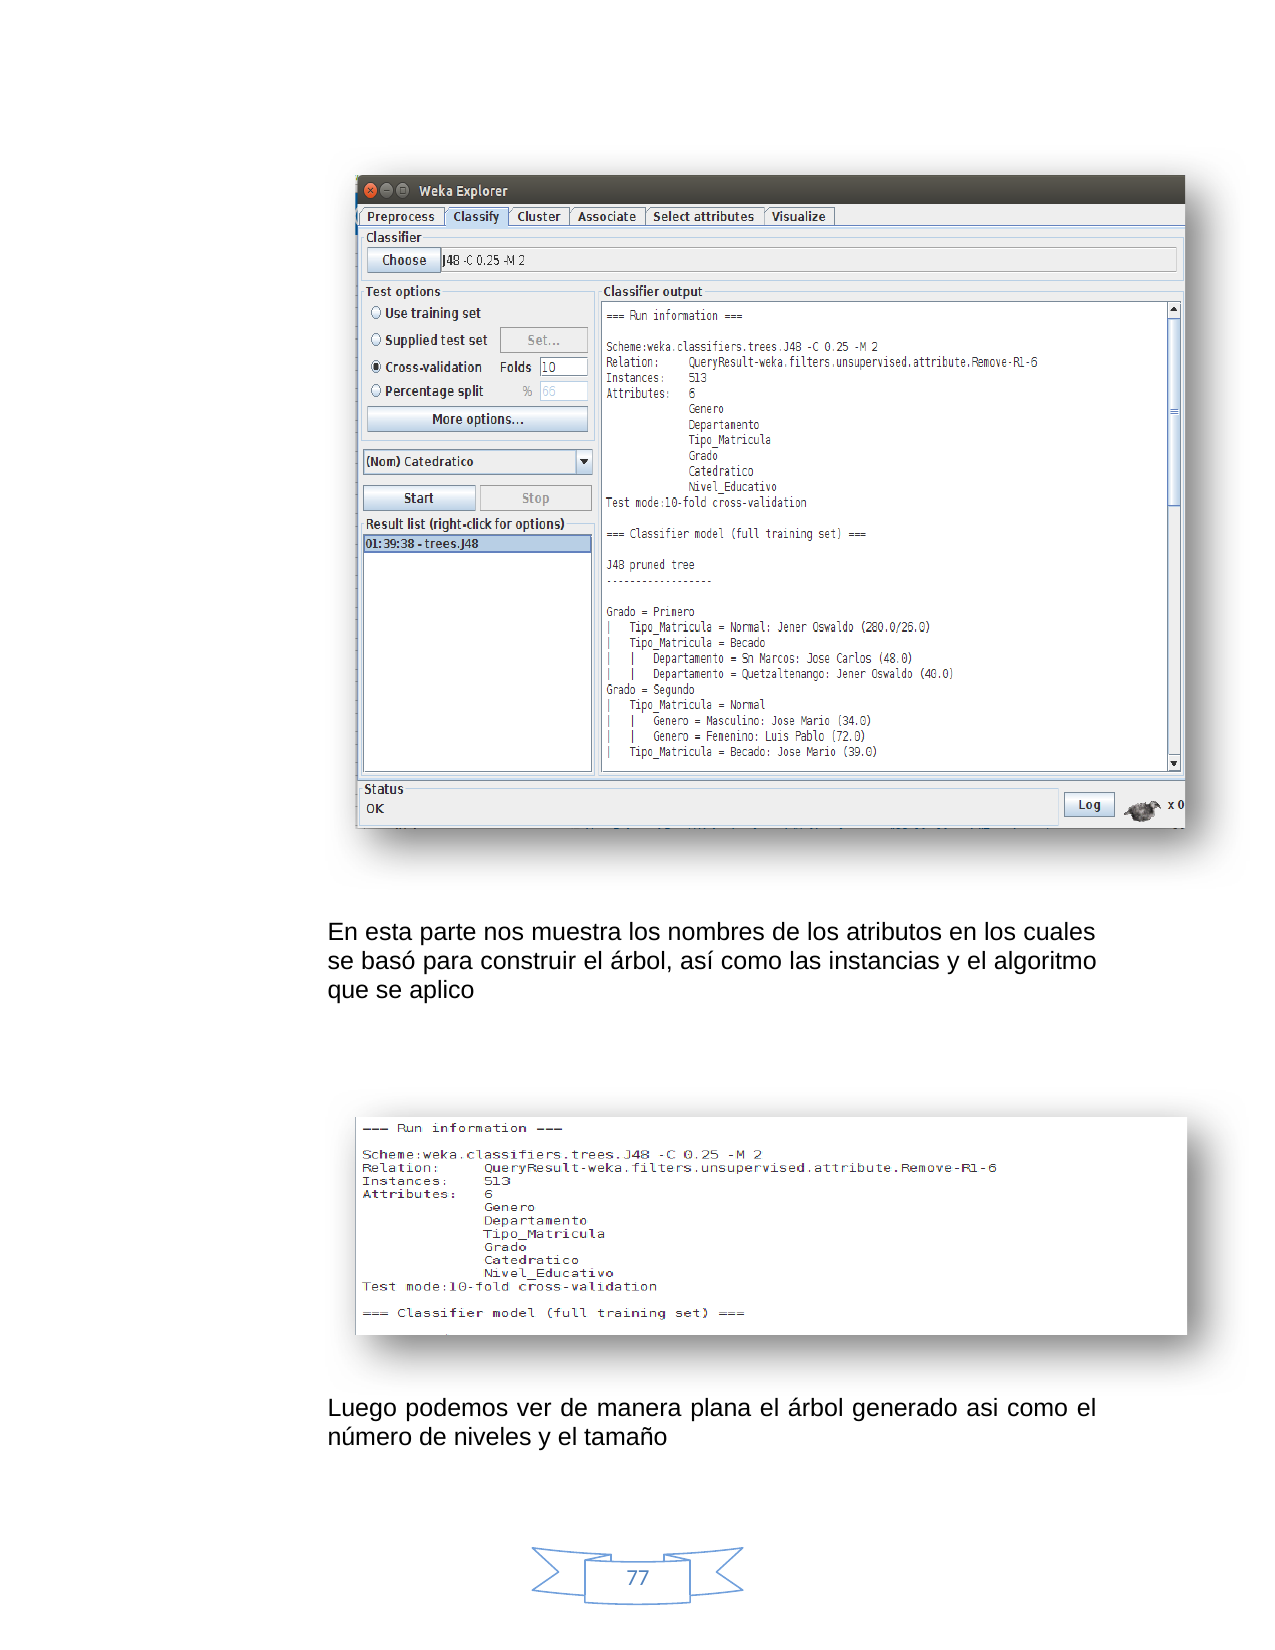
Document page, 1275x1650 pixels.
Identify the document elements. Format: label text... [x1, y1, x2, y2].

picture [355, 1117, 1188, 1335]
list Luego podemos ver de manera plana el árbol generado asi como el número de niveles y el tamaño [327, 1393, 1098, 1451]
list En esta parte nos muestra los nombres de los atributos en los cuales se basó para construir el árbol, así como las instancias y el algoritmo que se aplico [327, 917, 1098, 1003]
picture [355, 175, 1185, 829]
